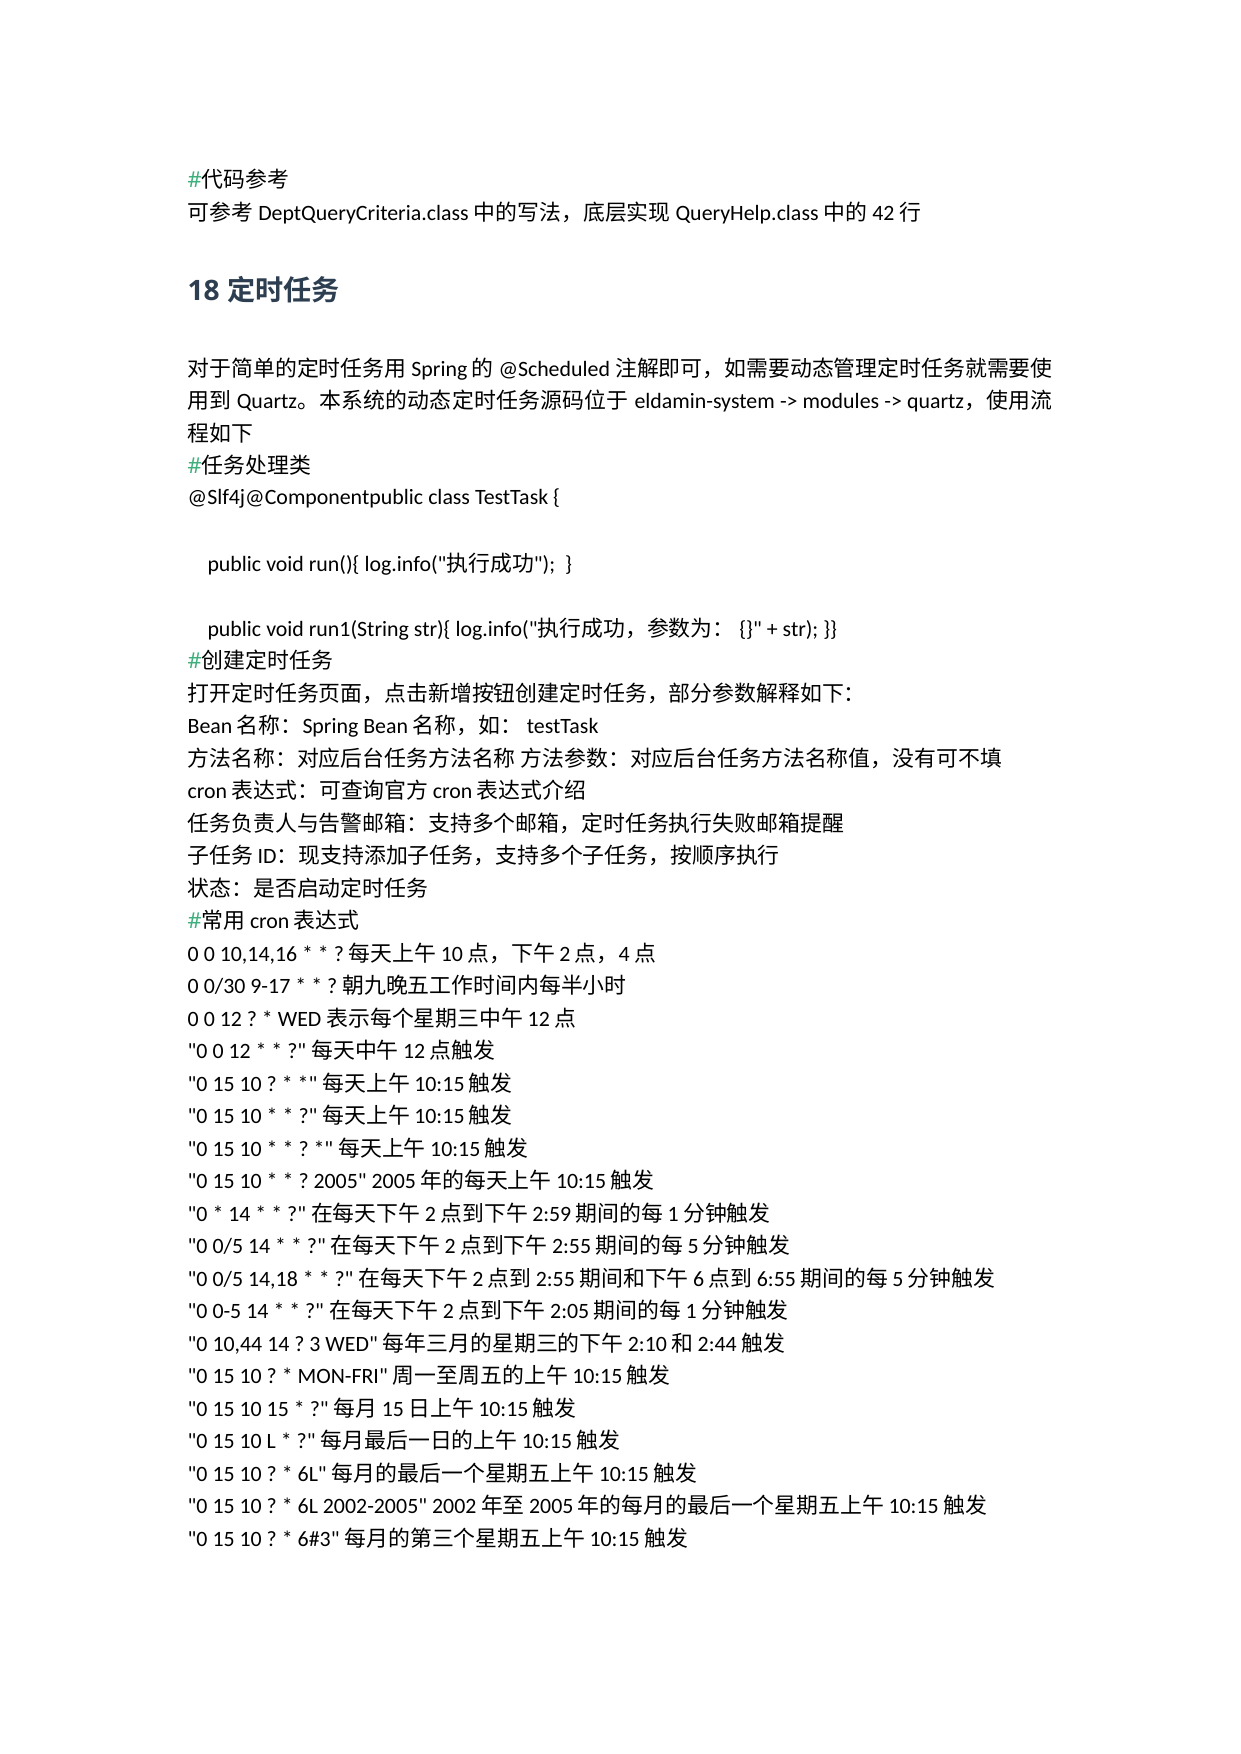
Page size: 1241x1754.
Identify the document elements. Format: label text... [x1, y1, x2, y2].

text #创建定时任务 [187, 643, 1053, 675]
text #代码参考 [187, 162, 1053, 194]
text 打开定时任务页面，点击新增按钮创建定时任务，部分参数解释如下： [187, 675, 1053, 708]
text 0 0 12 ? * WED 表示每个星期三中午12点 [187, 1000, 1053, 1033]
text "0 15 10 * * ? 2005" 2005年的每天上午10:15触发 [187, 1163, 1053, 1195]
text public void run(){ log.info("执行成功"); } [187, 545, 1053, 578]
text "0 15 10 L * ?" 每月最后一日的上午10:15触发 [187, 1423, 1053, 1455]
text 可参考 DeptQueryCriteria.class 中的写法，底层实现 QueryHelp.class 中的 42 行 [187, 194, 1053, 227]
text #常用cron表达式 [187, 903, 1053, 935]
text 子任务ID：现支持添加子任务，支持多个子任务，按顺序执行 [187, 838, 1053, 870]
text public void run1(String str){ log.info("执行成功，参数为： {}" + str); }} [187, 610, 1053, 643]
text "0 15 10 15 * ?" 每月15日上午10:15触发 [187, 1390, 1053, 1423]
text cron表达式：可查询官方cron表达式介绍 [187, 773, 1053, 805]
text @Slf4j@Componentpublic class TestTask { [187, 480, 1053, 513]
text "0 15 10 * * ? *" 每天上午10:15触发 [187, 1130, 1053, 1163]
text 任务负责人与告警邮箱：支持多个邮箱，定时任务执行失败邮箱提醒 [187, 805, 1053, 838]
text Bean名称：Spring Bean名称，如： testTask [187, 708, 1053, 740]
text "0 15 10 ? * 6#3" 每月的第三个星期五上午10:15触发 [187, 1520, 1053, 1553]
text 0 0 10,14,16 * * ? 每天上午10点，下午2点，4点 [187, 935, 1053, 968]
text "0 0/5 14,18 * * ?" 在每天下午2点到2:55期间和下午6点到6:55期间的每5分钟触发 [187, 1260, 1053, 1293]
text "0 * 14 * * ?" 在每天下午2点到下午2:59期间的每1分钟触发 [187, 1195, 1053, 1228]
text #任务处理类 [187, 448, 1053, 480]
text 0 0/30 9-17 * * ? 朝九晚五工作时间内每半小时 [187, 968, 1053, 1000]
text "0 10,44 14 ? 3 WED" 每年三月的星期三的下午2:10和2:44触发 [187, 1325, 1053, 1358]
text "0 0/5 14 * * ?" 在每天下午2点到下午2:55期间的每5分钟触发 [187, 1228, 1053, 1260]
text "0 15 10 * * ?" 每天上午10:15触发 [187, 1098, 1053, 1130]
text "0 15 10 ? * *" 每天上午10:15触发 [187, 1065, 1053, 1098]
text "0 0 12 * * ?" 每天中午12点触发 [187, 1033, 1053, 1065]
text 对于简单的定时任务用 Spring的 @Scheduled 注解即可，如需要动态管理定时任务就需要使用到 Quartz。本系统的动态定时任务源码位于 eldamin-system -> modules -> quartz，使用流程如下 [187, 350, 1053, 448]
text 方法名称：对应后台任务方法名称 方法参数：对应后台任务方法名称值，没有可不填 [187, 740, 1053, 773]
subtitle 18 定时任务 [187, 256, 1053, 321]
text "0 15 10 ? * MON-FRI" 周一至周五的上午10:15触发 [187, 1358, 1053, 1390]
text "0 15 10 ? * 6L 2002-2005" 2002年至2005年的每月的最后一个星期五上午10:15触发 [187, 1488, 1053, 1520]
text "0 15 10 ? * 6L" 每月的最后一个星期五上午10:15触发 [187, 1455, 1053, 1488]
text "0 0-5 14 * * ?" 在每天下午2点到下午2:05期间的每1分钟触发 [187, 1293, 1053, 1325]
text 状态：是否启动定时任务 [187, 870, 1053, 903]
